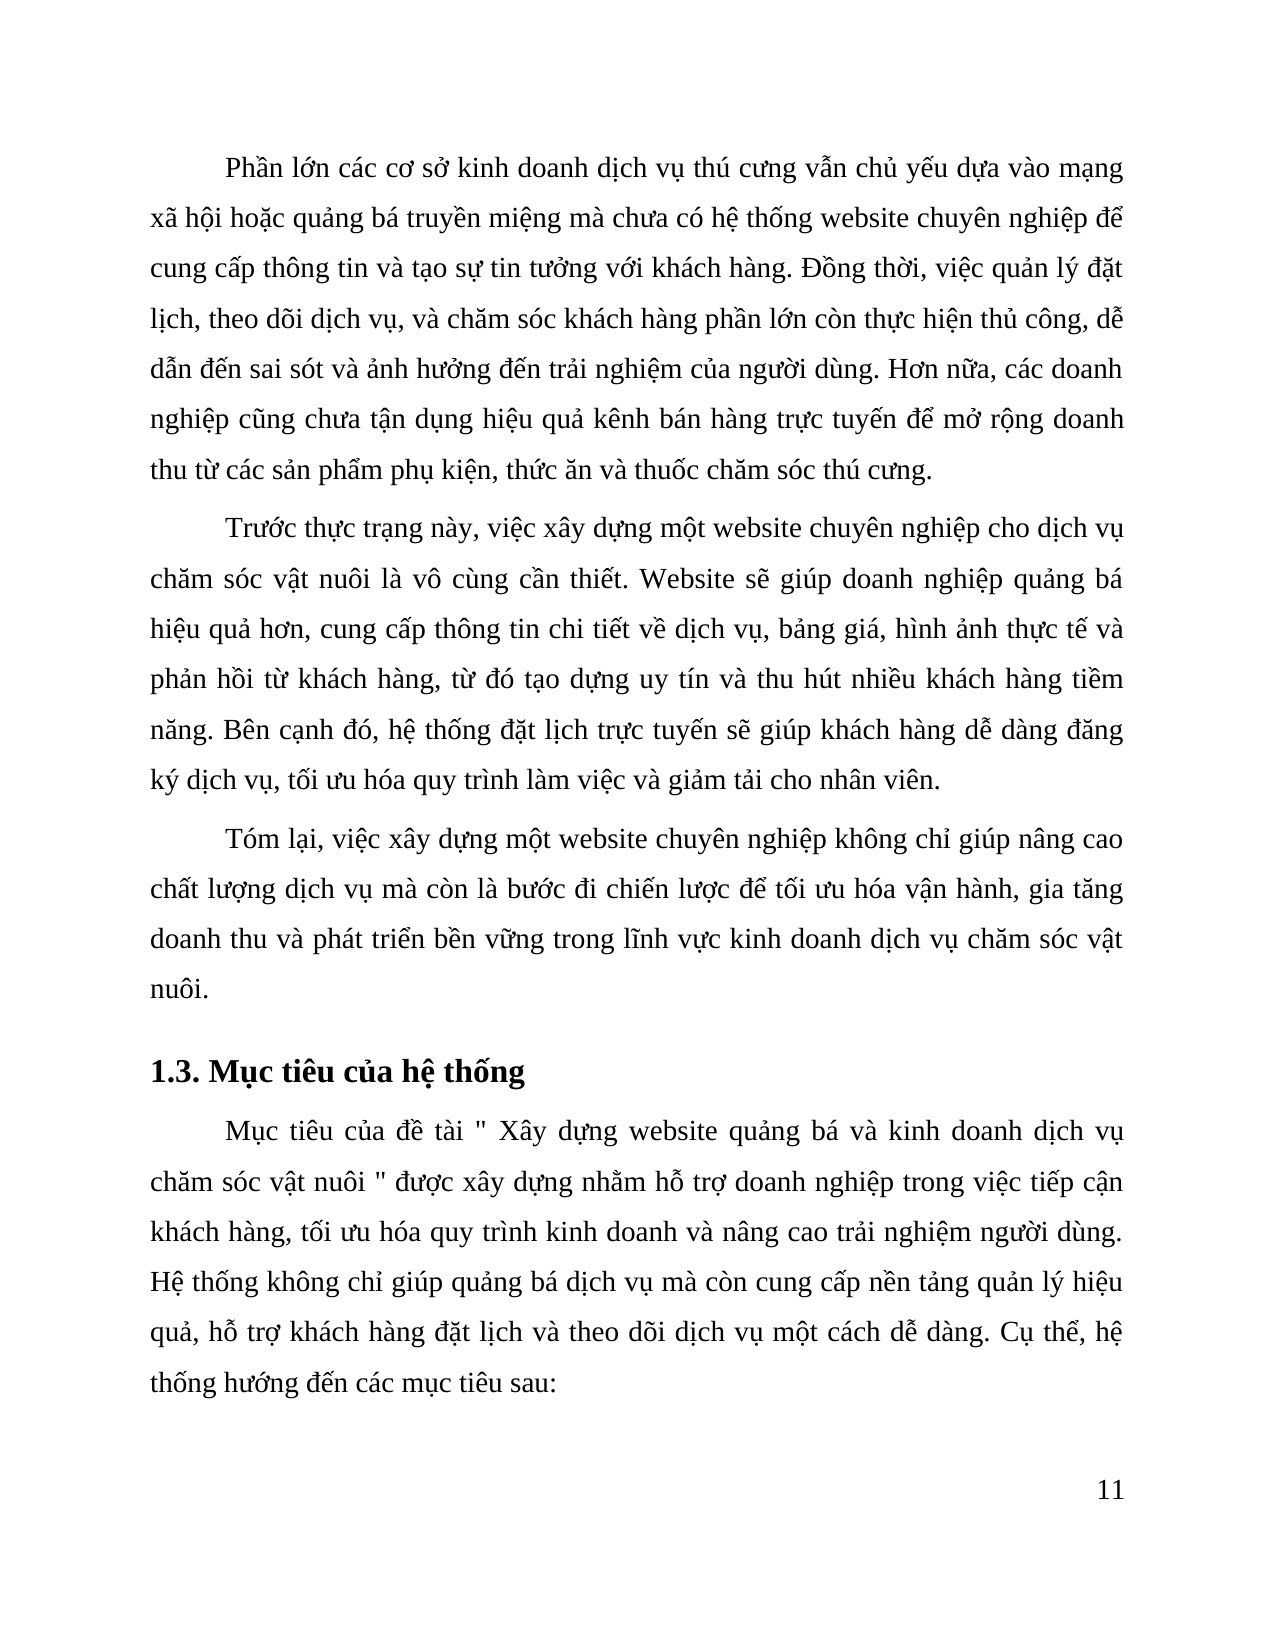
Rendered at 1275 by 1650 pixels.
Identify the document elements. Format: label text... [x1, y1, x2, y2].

text Phần lớn các cơ sở kinh doanh dịch vụ thú cưng vẫn chủ yếu dựa vào mạng xã hội hoặc quảng bá truyền miệng mà chưa có hệ thống website chuyên nghiệp để cung cấp thông tin và tạo sự tin tưởng với khách hàng. Đồng thời, việc quản lý đặt lịch, theo dõi dịch vụ, và chăm sóc khách hàng phần lớn còn thực hiện thủ công, dễ dẫn đến sai sót và ảnh hưởng đến trải nghiệm của người dùng. Hơn nữa, các doanh nghiệp cũng chưa tận dụng hiệu quả kênh bán hàng trực tuyến để mở rộng doanh thu từ các sản phẩm phụ kiện, thức ăn và thuốc chăm sóc thú cưng. [150, 150, 1125, 485]
text Trước thực trạng này, việc xây dựng một website chuyên nghiệp cho dịch vụ chăm sóc vật nuôi là vô cùng cần thiết. Website sẽ giúp doanh nghiệp quảng bá hiệu quả hơn, cung cấp thông tin chi tiết về dịch vụ, bảng giá, hình ảnh thực tế và phản hồi từ khách hàng, từ đó tạo dựng uy tín và thu hút nhiều khách hàng tiềm năng. Bên cạnh đó, hệ thống đặt lịch trực tuyến sẽ giúp khách hàng dễ dàng đăng ký dịch vụ, tối ưu hóa quy trình làm việc và giảm tải cho nhân viên. [150, 511, 1125, 796]
subtitle 1.3. Mục tiêu của hệ thống [150, 1051, 1125, 1089]
text Mục tiêu của đề tài " Xây dựng website quảng bá và kinh doanh dịch vụ chăm sóc vật nuôi " được xây dựng nhằm hỗ trợ doanh nghiệp trong việc tiếp cận khách hàng, tối ưu hóa quy trình kinh doanh và nâng cao trải nghiệm người dùng. Hệ thống không chỉ giúp quảng bá dịch vụ mà còn cung cấp nền tảng quản lý hiệu quả, hỗ trợ khách hàng đặt lịch và theo dõi dịch vụ một cách dễ dàng. Cụ thể, hệ thống hướng đến các mục tiêu sau: [150, 1113, 1125, 1398]
text Tóm lại, việc xây dựng một website chuyên nghiệp không chỉ giúp nâng cao chất lượng dịch vụ mà còn là bước đi chiến lược để tối ưu hóa vận hành, gia tăng doanh thu và phát triển bền vững trong lĩnh vực kinh doanh dịch vụ chăm sóc vật nuôi. [150, 821, 1125, 1005]
